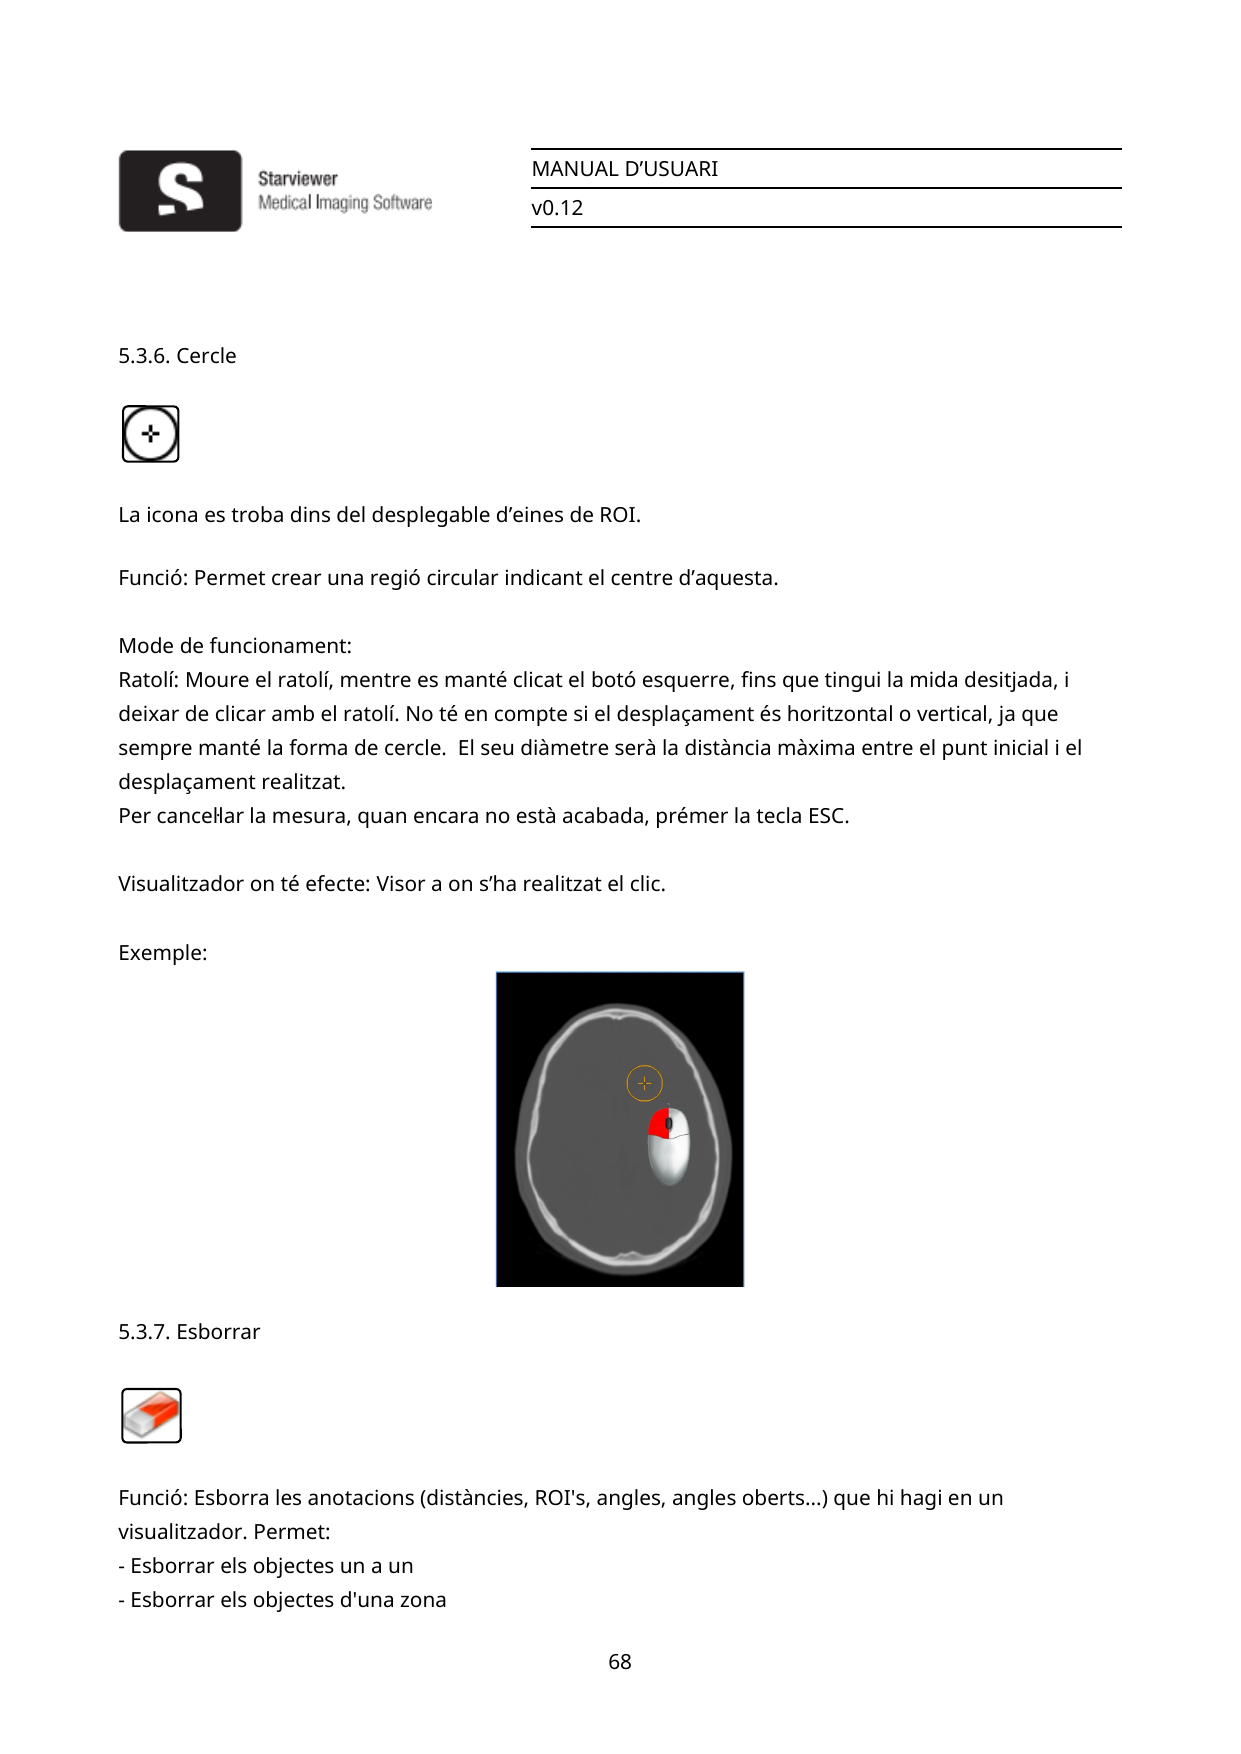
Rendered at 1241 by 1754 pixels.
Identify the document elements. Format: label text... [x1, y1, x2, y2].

subtitle Esborrar [118, 1317, 1122, 1345]
picture [124, 1391, 179, 1441]
text - Esborrar els objectes d'una zona [118, 1585, 1122, 1614]
text La icona es troba dins del desplegable d’eines de ROI. [118, 501, 1122, 529]
text Funció: Esborra les anotacions (distàncies, ROI's, angles, angles oberts...) que hi hagi en un visualitzador. Permet: [118, 1483, 1122, 1546]
text Per cancel·lar la mesura, quan encara no està acabada, prémer la tecla ESC. [118, 801, 1122, 830]
text Funció: Permet crear una regió circular indicant el centre d’aquesta. [118, 563, 1122, 591]
text Visualitzador on té efecte: Visor a on s’ha realitzat el clic. [118, 869, 1122, 898]
picture [495, 971, 745, 1287]
text Exemple: [118, 938, 1122, 966]
text - Esborrar els objectes un a un [118, 1551, 1122, 1579]
picture [125, 408, 177, 460]
text Ratolí: Moure el ratolí, mentre es manté clicat el botó esquerre, fins que tingui la mida desitjada, i deixar de clicar amb el ratolí. No té en compte si el desplaçament és horitzontal o vertical, ja que sempre manté la forma de cercle. El seu diàmetre serà la distància màxima entre el punt inicial i el desplaçament realitzat. [118, 665, 1122, 796]
text Mode de funcionament: [118, 631, 1122, 659]
subtitle Cercle [118, 341, 1122, 370]
